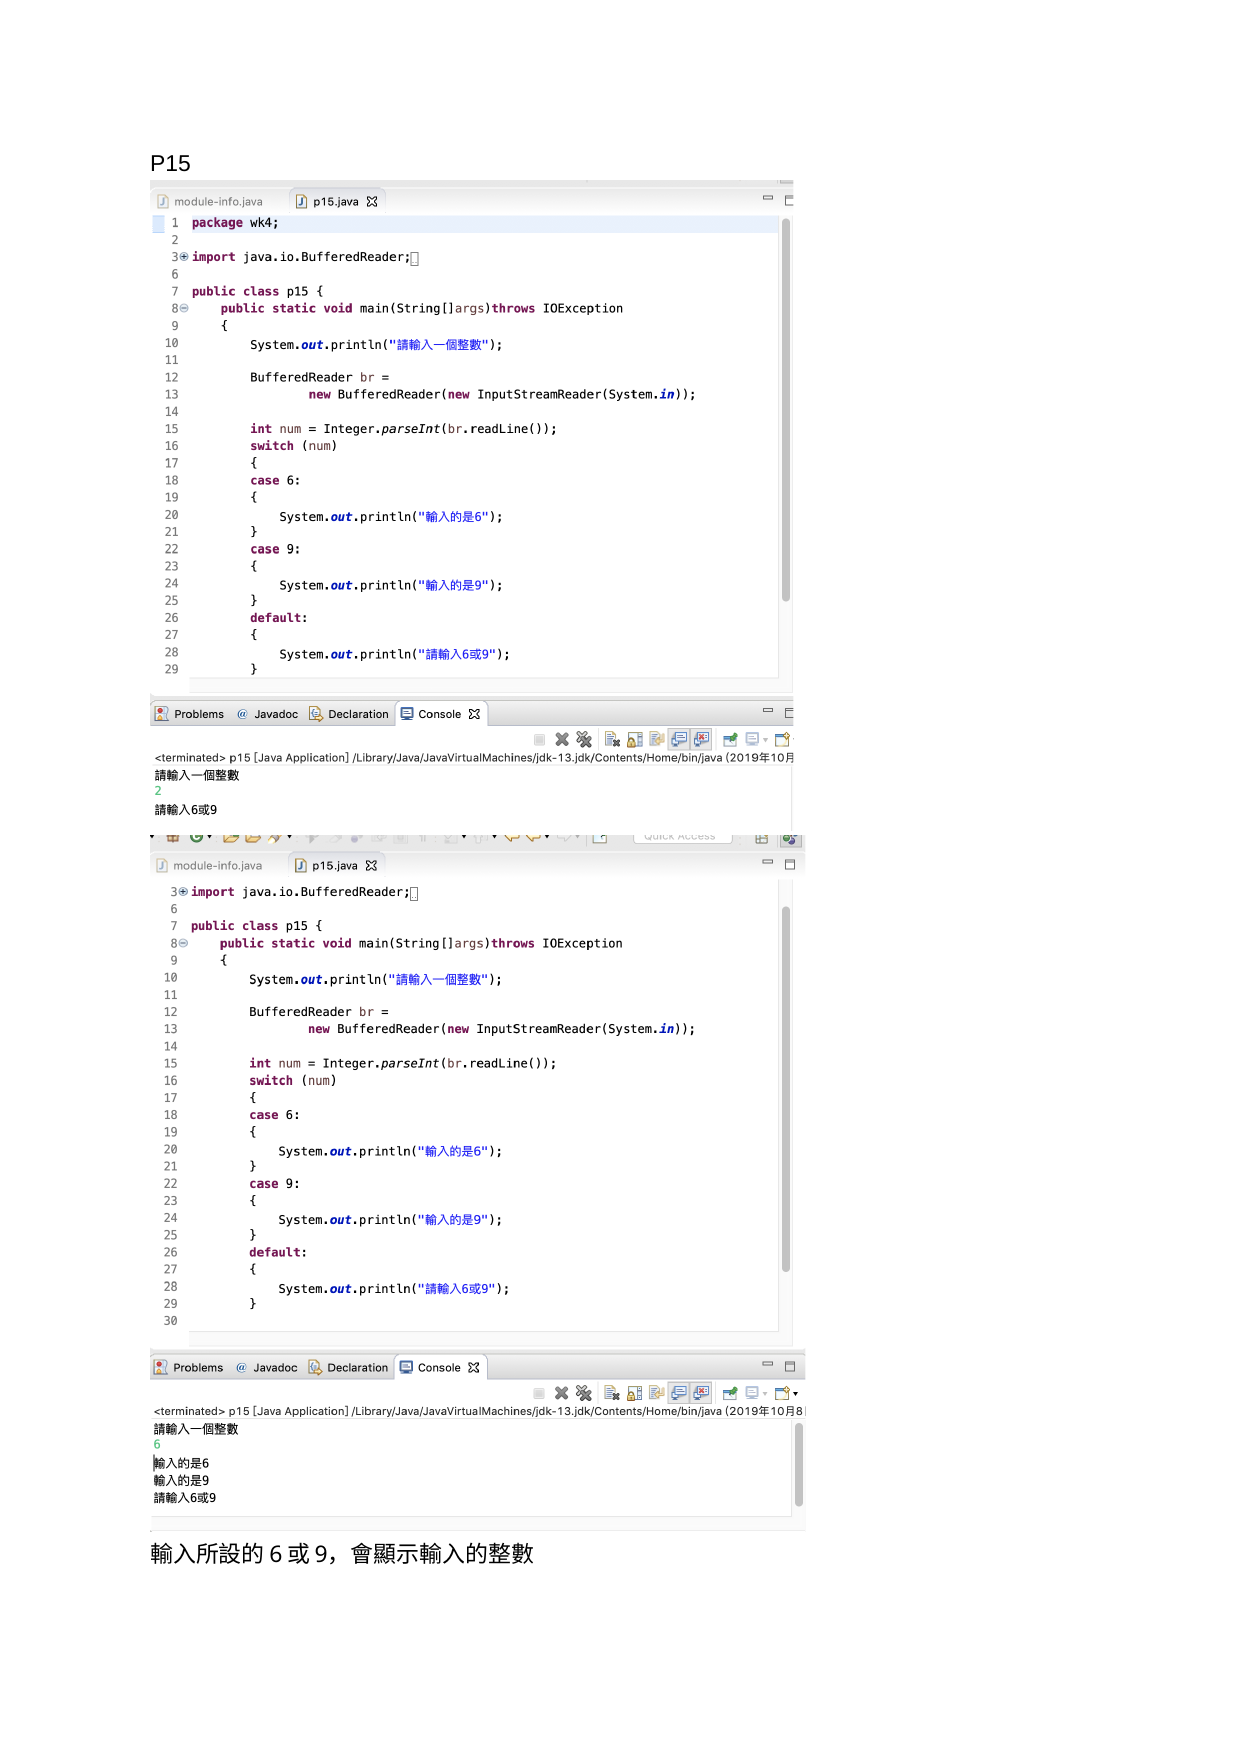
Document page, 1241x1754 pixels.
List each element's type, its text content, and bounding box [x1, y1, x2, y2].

text 輸入所設的6或9，會顯示輸入的整數 [150, 1536, 1090, 1569]
picture [150, 835, 806, 1532]
picture [150, 180, 794, 831]
text P15 [150, 150, 1090, 176]
